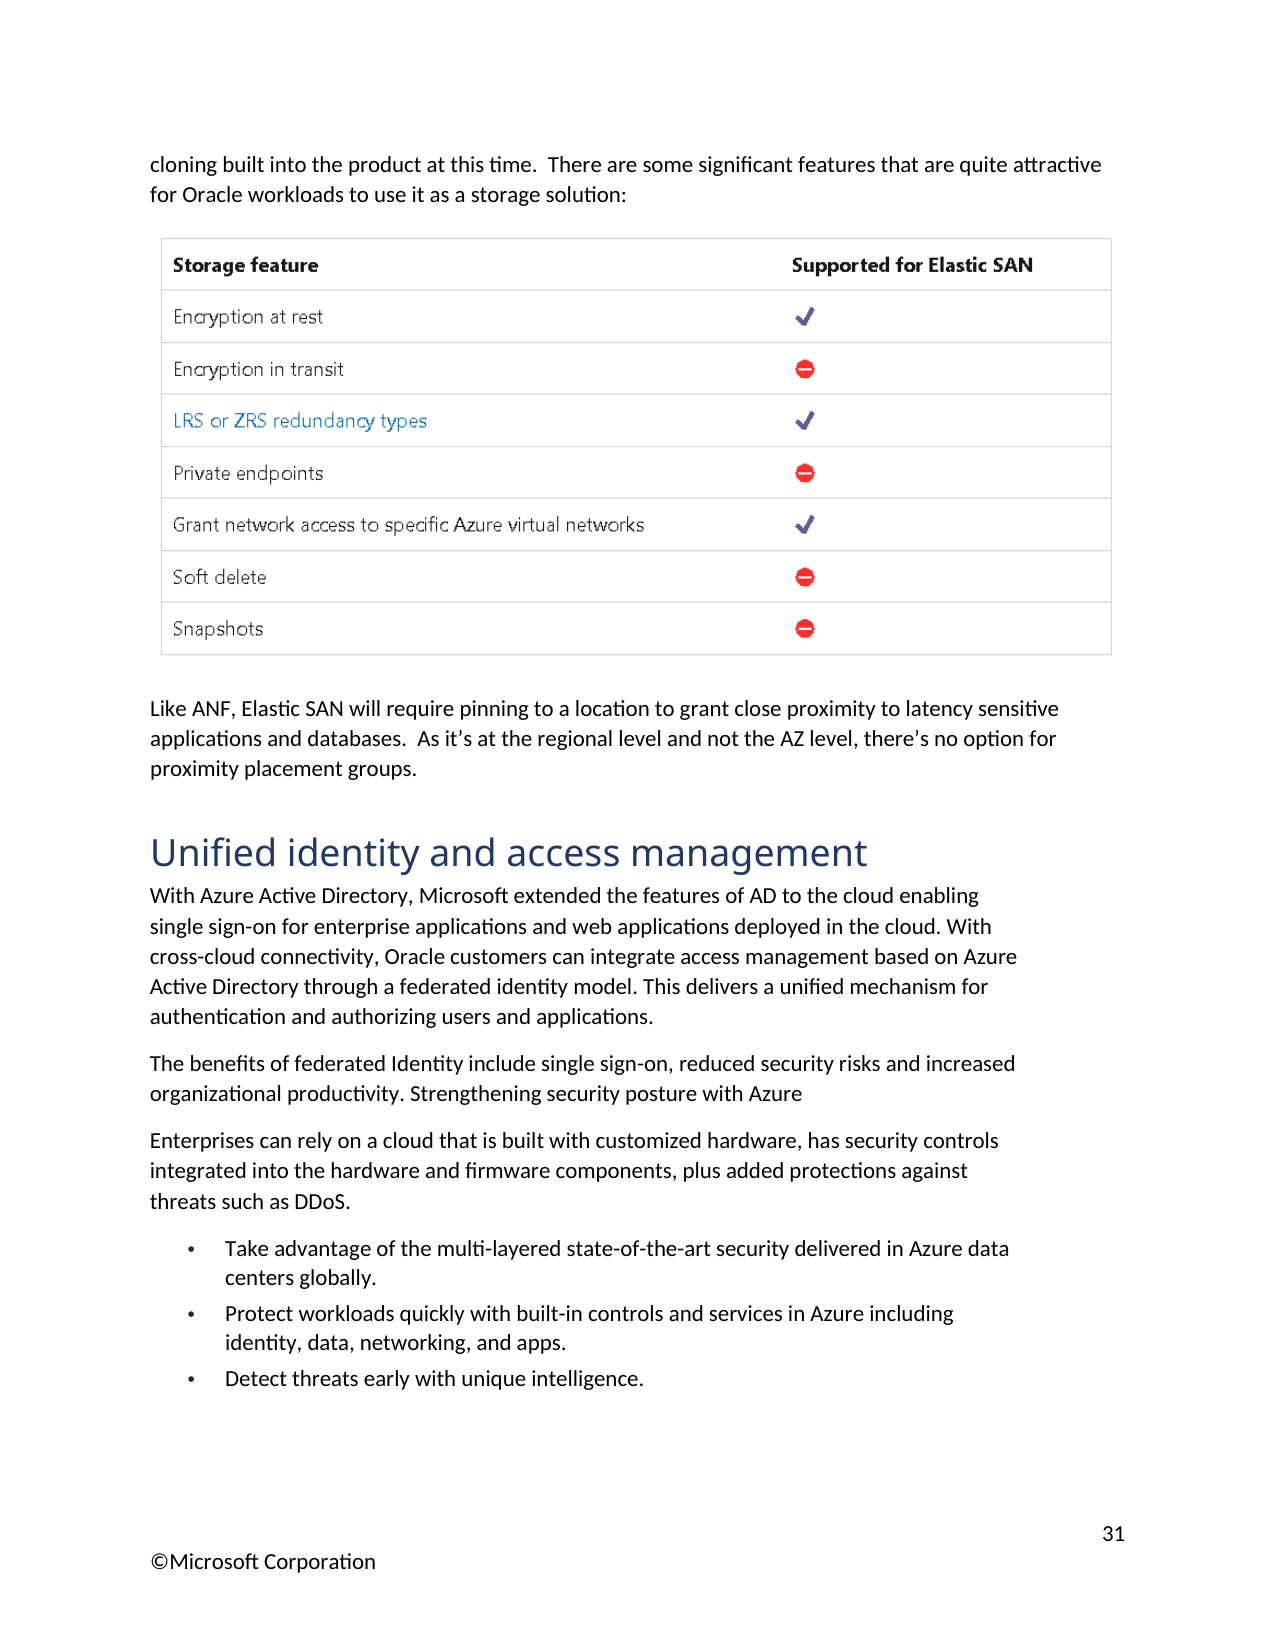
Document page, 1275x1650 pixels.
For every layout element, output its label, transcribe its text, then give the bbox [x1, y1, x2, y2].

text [150, 150, 1125, 208]
list Take advantage of the multi-layered state-of-the-art security delivered in Azure data centers globally. [187, 1234, 1030, 1291]
list Protect workloads quickly with built-in controls and services in Azure including identity, data, networking, and apps. [187, 1299, 1030, 1356]
list Detect threats early with unique intelligence. [187, 1364, 1030, 1392]
subtitle Unified identity and access management [150, 826, 1125, 877]
text Like ANF, Elastic SAN will require pinning to a location to grant close proximity to latency sensitive applications and databases. As it’s at the regional level and not the AZ level, there’s no option for proximity placement groups. [150, 694, 1125, 783]
picture [150, 227, 1125, 676]
text With Azure Active Directory, Microsoft extended the features of AD to the cloud enabling single sign-on for enterprise applications and web applications deployed in the cloud. With cross-cloud connectivity, Oracle customers can integrate access management based on Azure Active Directory through a federated identity model. This delivers a unified mechanism for authentication and authorizing users and applications. [149, 882, 1030, 1031]
text Enterprises can rely on a cloud that is built with customized hardware, has security controls integrated into the hardware and firmware components, plus added protections against threats such as DDoS. [149, 1126, 1030, 1215]
text The benefits of federated Identity include single sign-on, reduced security risks and increased organizational productivity. Strengthening security posture with Azure [149, 1049, 1030, 1108]
